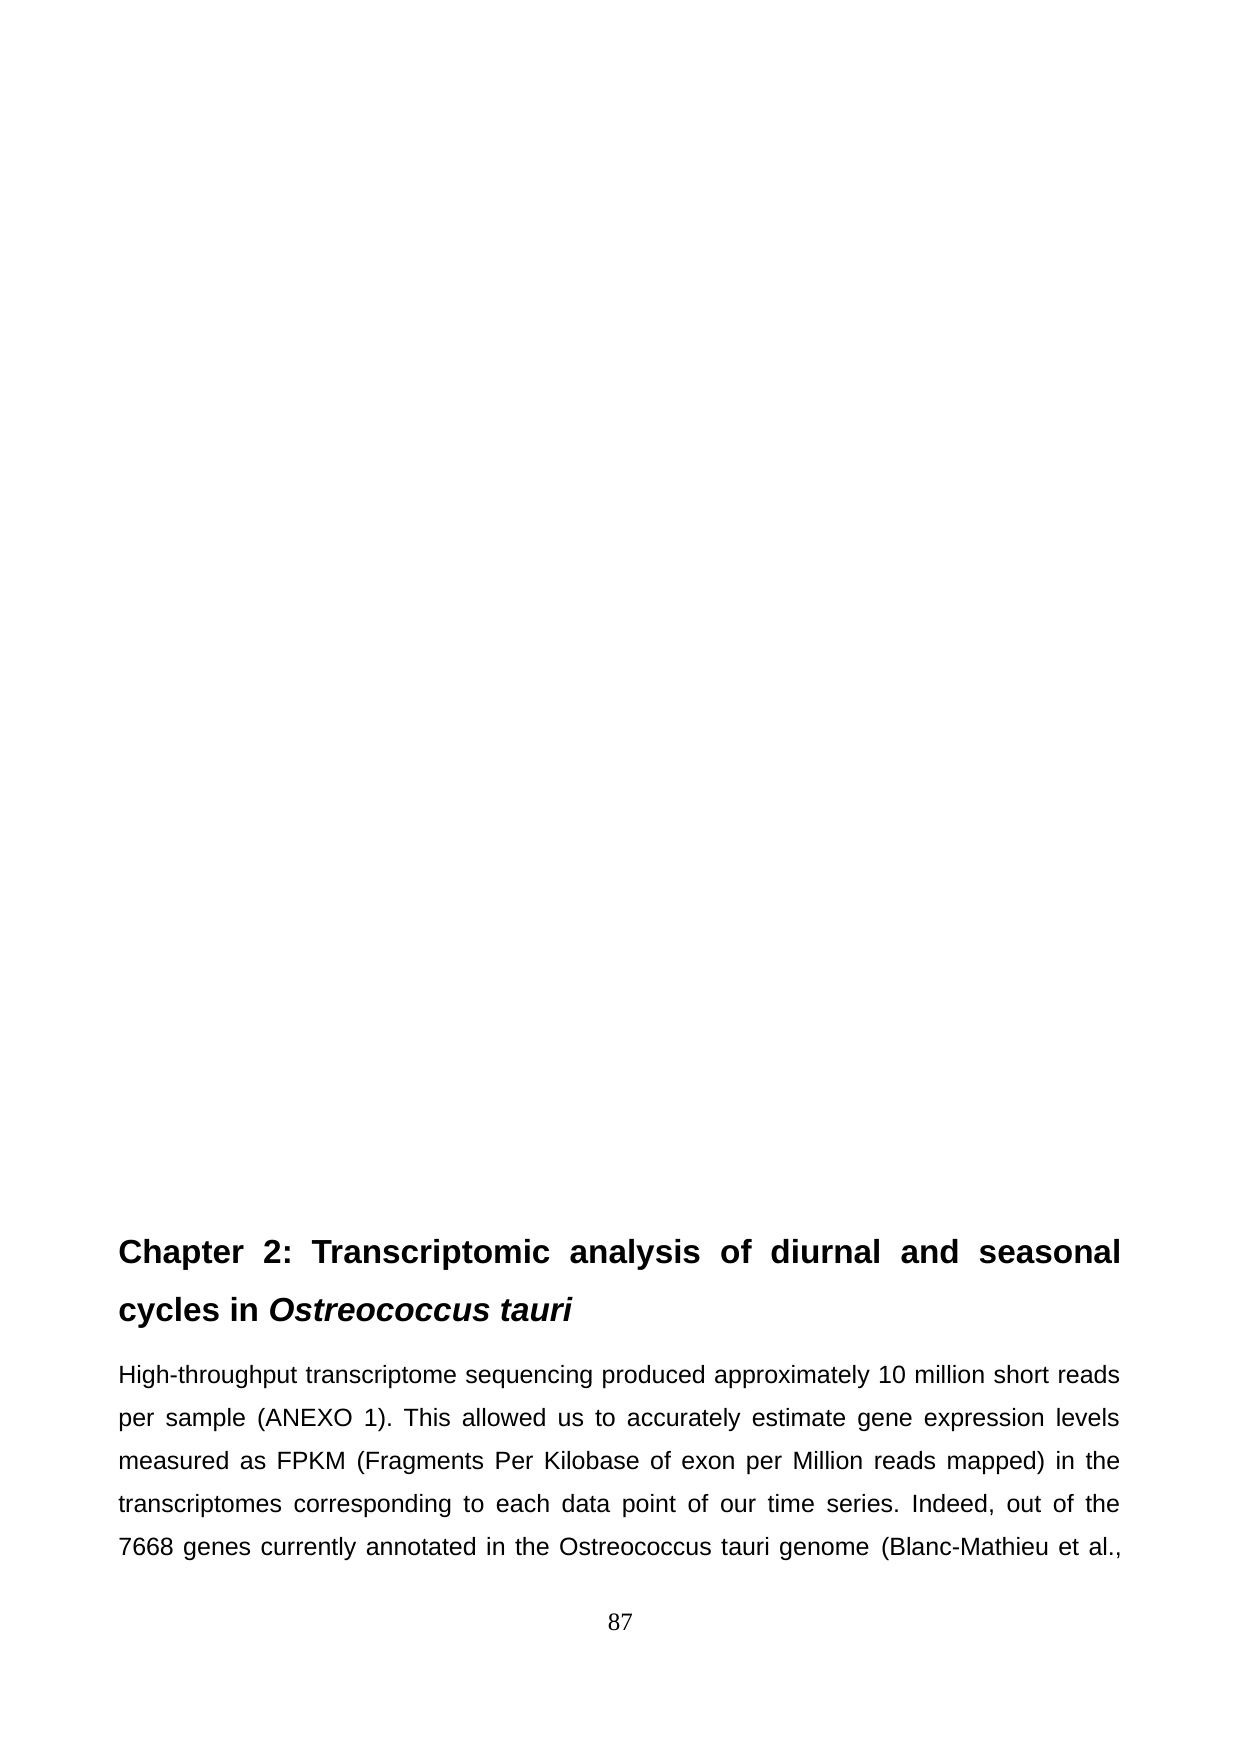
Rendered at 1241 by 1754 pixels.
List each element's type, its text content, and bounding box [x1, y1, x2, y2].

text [118, 1360, 1122, 1561]
subtitle Chapter 2: Transcriptomic analysis of diurnal and seasonal cycles in Ostreococcus tauri [118, 1232, 1122, 1328]
